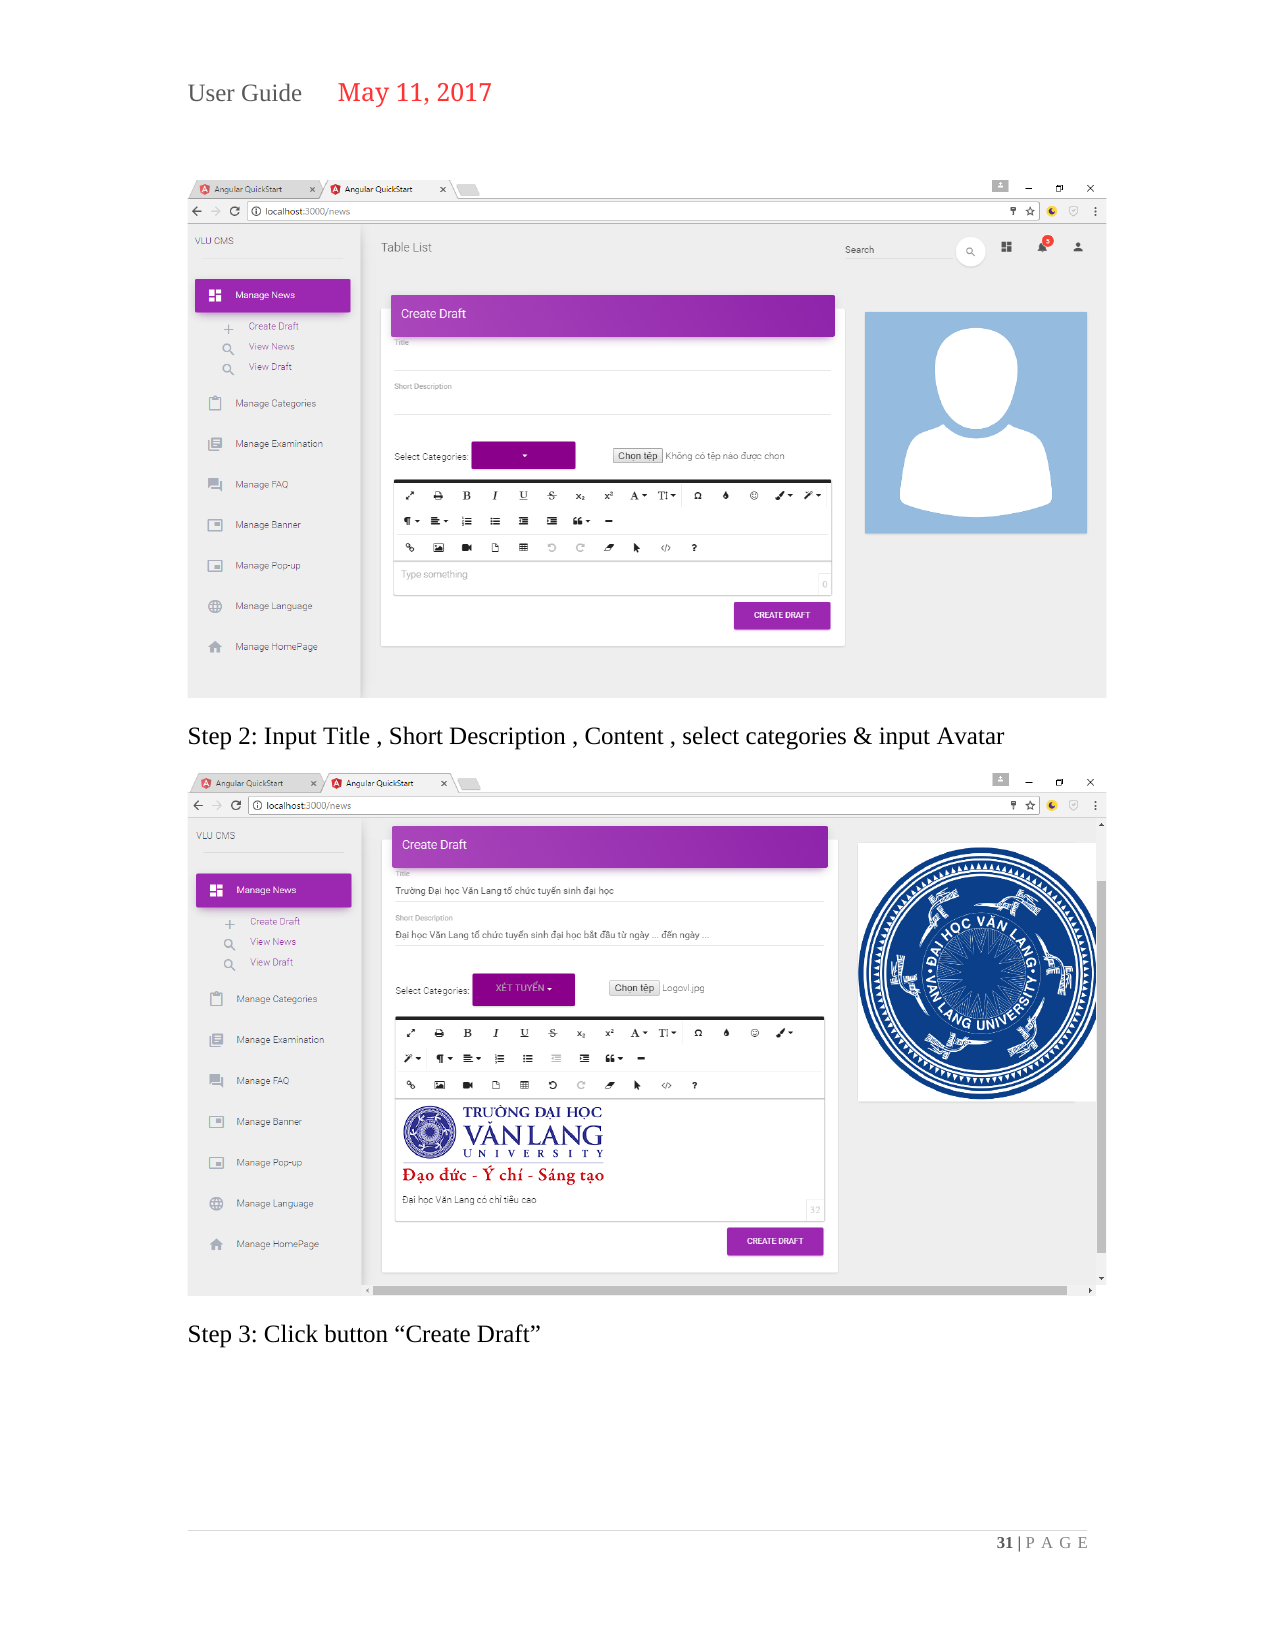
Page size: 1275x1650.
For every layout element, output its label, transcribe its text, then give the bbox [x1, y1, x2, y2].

text Step 3: Click button “Create Draft” [187, 1319, 1087, 1347]
text Step 2: Input Title , Short Description , Content , select categories & input Avatar [187, 721, 1087, 749]
picture [187, 773, 1107, 1296]
picture [187, 180, 1107, 698]
